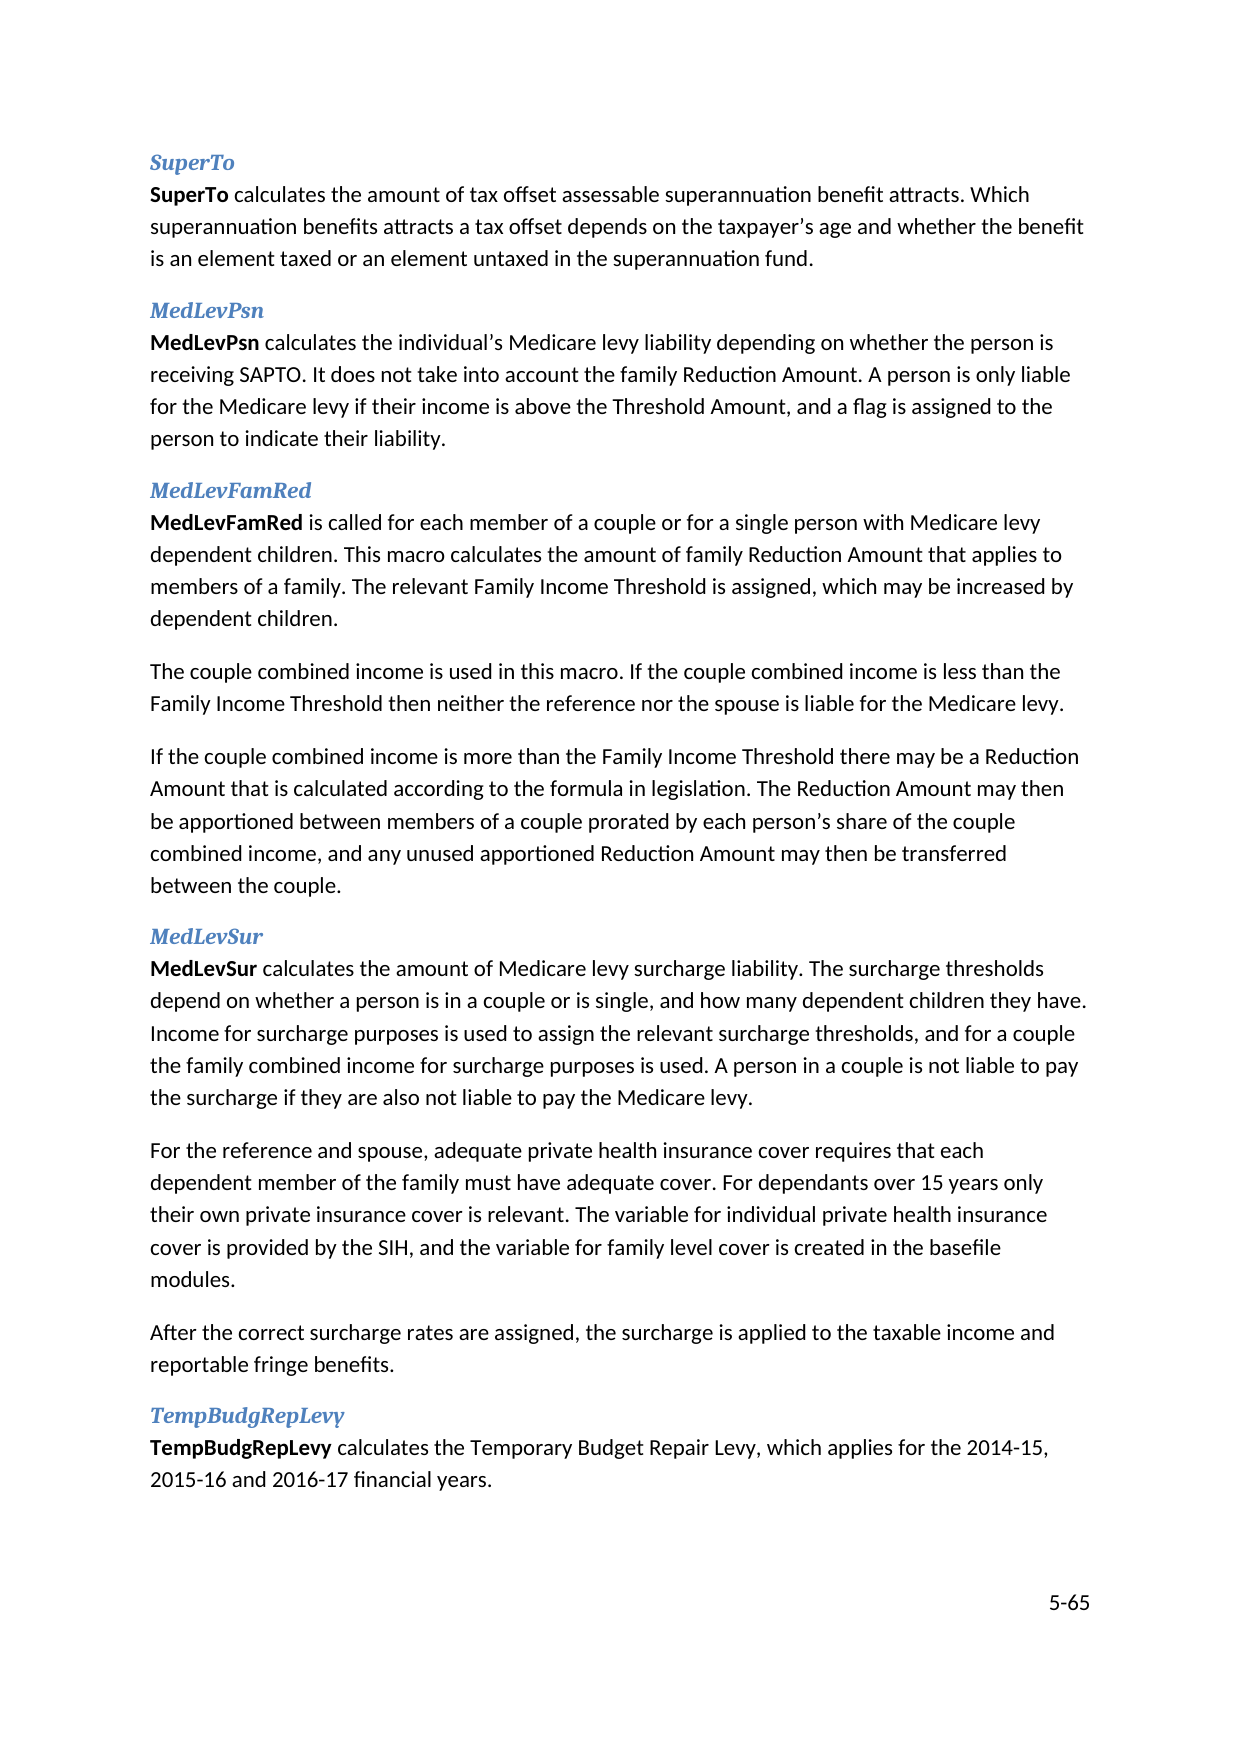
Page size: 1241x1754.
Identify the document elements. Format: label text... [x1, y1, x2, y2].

subtitle TempBudgRepLevy [150, 1403, 1090, 1429]
subtitle SuperTo [150, 150, 1090, 176]
text TempBudgRepLevy calculates the Temporary Budget Repair Levy, which applies for the 2014-15, 2015-16 and 2016-17 financial years. [150, 1433, 1090, 1493]
subtitle MedLevFamRed [150, 477, 1090, 504]
text SuperTo calculates the amount of tax offset assessable superannuation benefit attracts. Which superannuation benefits attracts a tax offset depends on the taxpayer’s age and whether the benefit is an element taxed or an element untaxed in the superannuation fund. [150, 180, 1090, 273]
text MedLevSur calculates the amount of Medicare levy surcharge liability. The surcharge thresholds depend on whether a person is in a couple or is single, and how many dependent children they have. Income for surcharge purposes is used to assign the relevant surcharge thresholds, and for a couple the family combined income for surcharge purposes is used. A person in a couple is not liable to pay the surcharge if they are also not liable to pay the Medicare levy. [150, 954, 1090, 1111]
text After the correct surcharge rates are assigned, the surcharge is applied to the taxable income and reportable fringe benefits. [150, 1318, 1090, 1378]
text For the reference and spouse, adequate private health insurance cover requires that each dependent member of the family must have adequate cover. For dependants over 15 years only their own private insurance cover is relevant. The variable for individual private health insurance cover is provided by the SIH, and the variable for family level cover is created in the basefile modules. [150, 1136, 1090, 1293]
text MedLevFamRed is called for each member of a couple or for a single person with Medicare levy dependent children. This macro calculates the amount of family Reduction Amount that applies to members of a family. The relevant Family Income Threshold is assigned, which may be increased by dependent children. [150, 508, 1090, 632]
text MedLevPsn calculates the individual’s Medicare levy liability depending on whether the person is receiving SAPTO. It does not take into account the family Reduction Amount. A person is only liable for the Medicare levy if their income is above the Threshold Amount, and a flag is assigned to the person to indicate their liability. [150, 328, 1090, 452]
subtitle MedLevPsn [150, 298, 1090, 324]
text The couple combined income is used in this macro. If the couple combined income is less than the Family Income Threshold then neither the reference nor the spouse is liable for the Medicare levy. [150, 657, 1090, 717]
subtitle MedLevSur [150, 924, 1090, 951]
text If the couple combined income is more than the Family Income Threshold there may be a Reduction Amount that is calculated according to the formula in legislation. The Reduction Amount may then be apportioned between members of a couple prorated by each person’s share of the couple combined income, and any unused apportioned Reduction Amount may then be transferred between the couple. [150, 742, 1090, 899]
